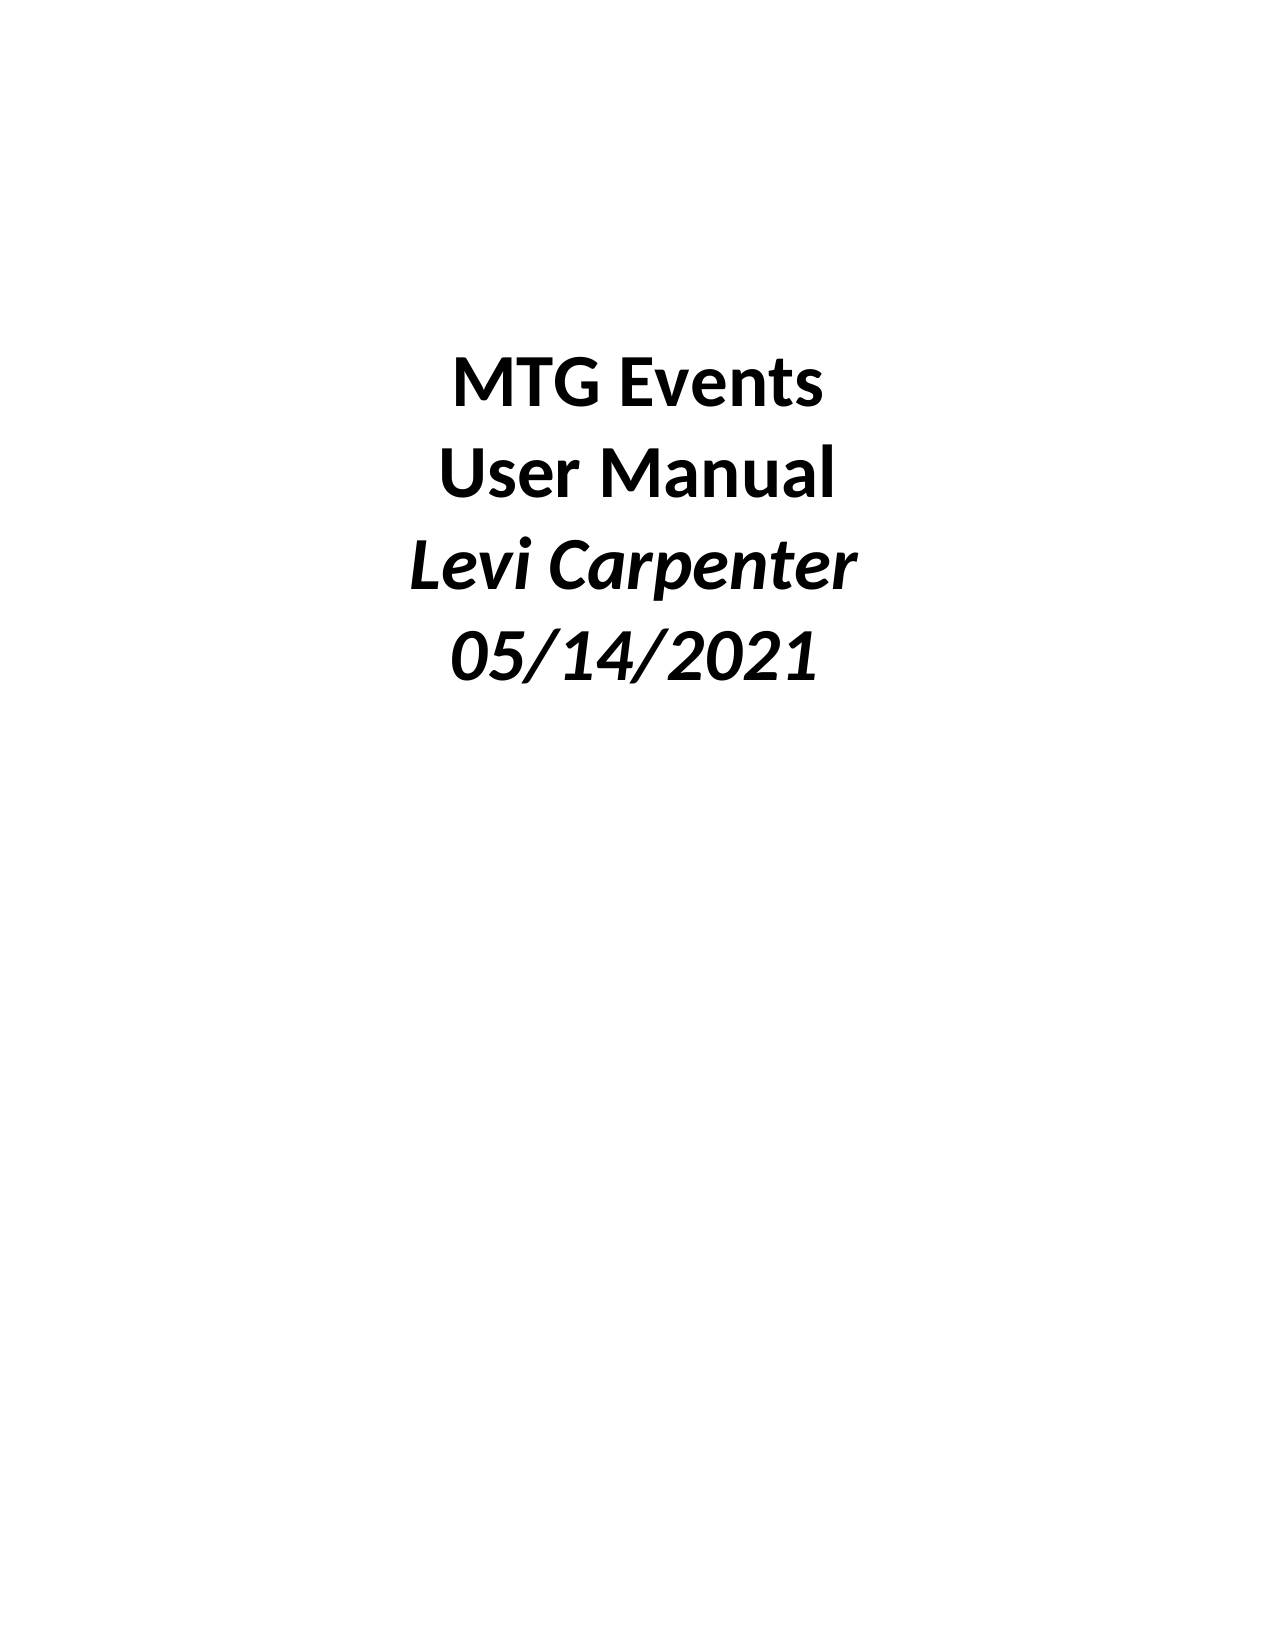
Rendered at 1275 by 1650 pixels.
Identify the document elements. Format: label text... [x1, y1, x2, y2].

text MTG Events [150, 333, 1125, 425]
text 05/14/2021 [150, 608, 1125, 699]
text Levi Carpenter [150, 516, 1125, 608]
text User Manual [150, 425, 1125, 516]
